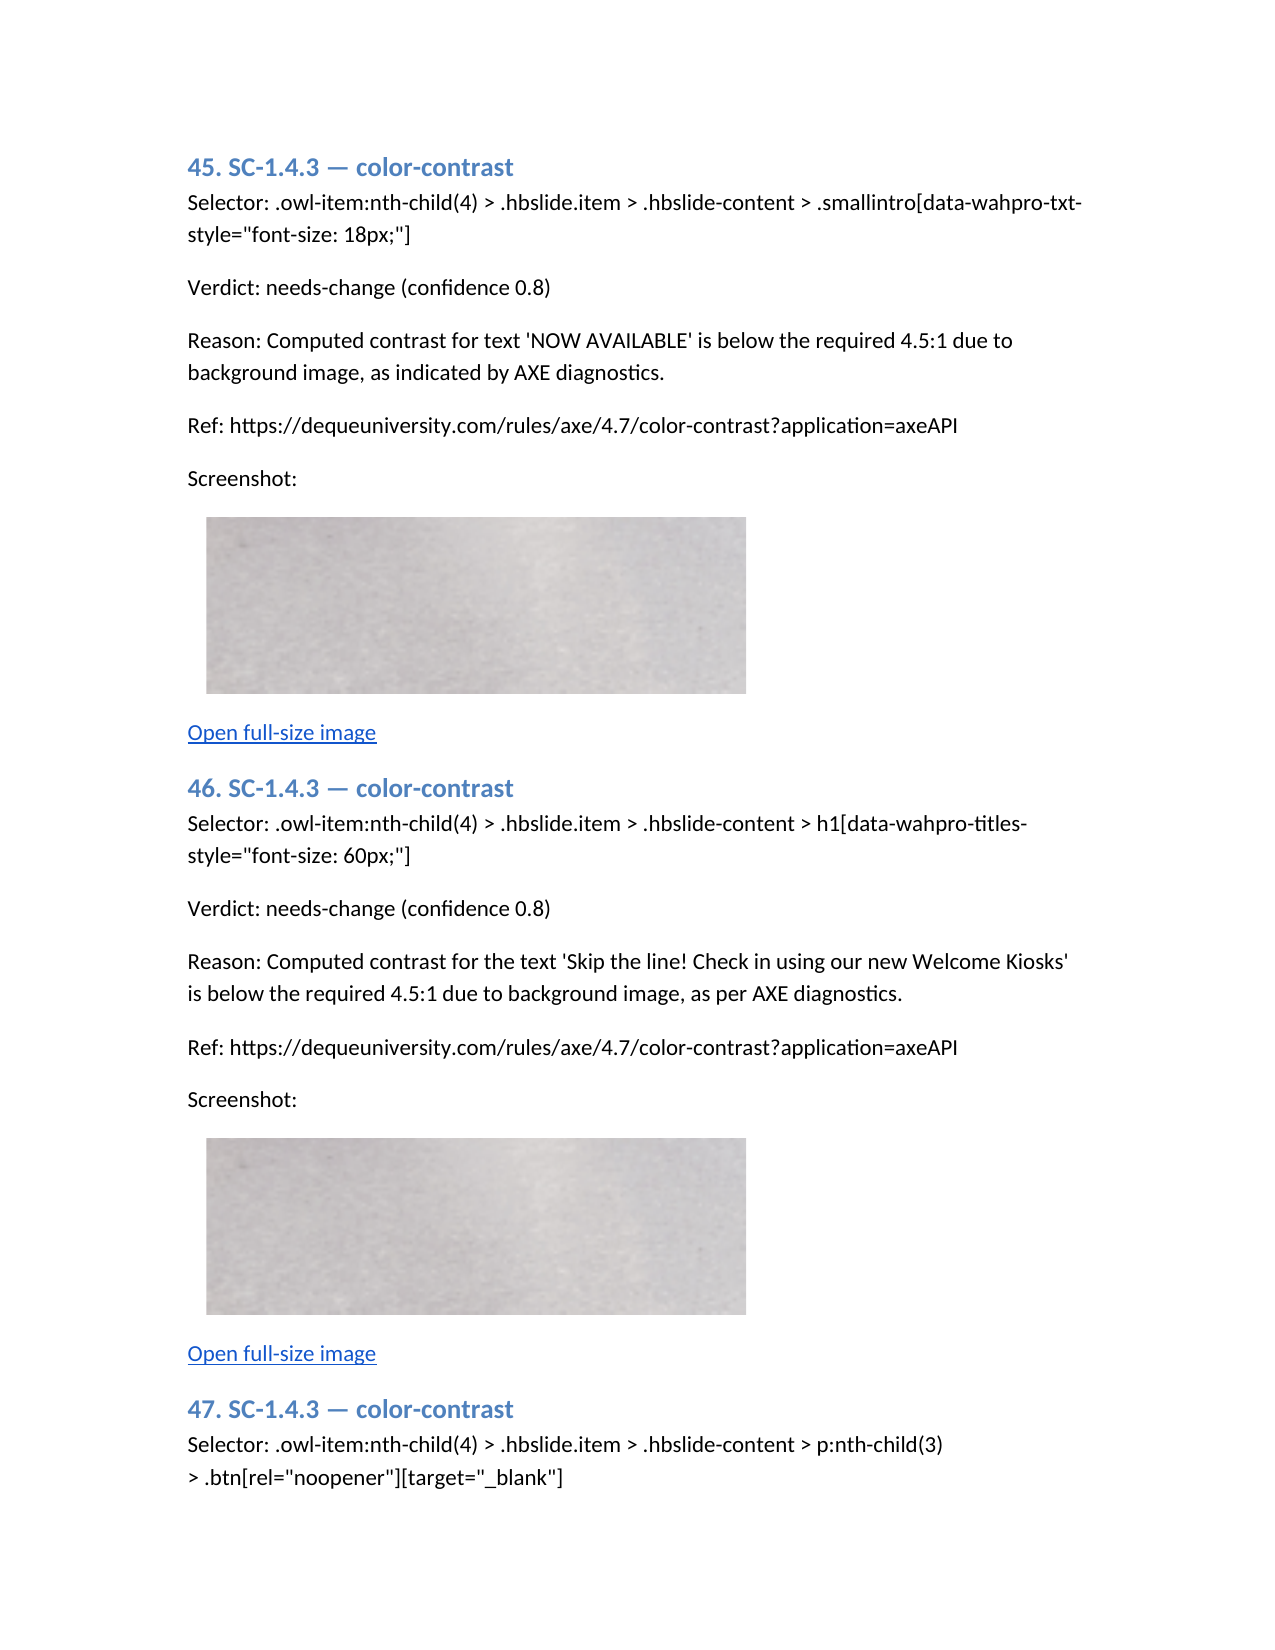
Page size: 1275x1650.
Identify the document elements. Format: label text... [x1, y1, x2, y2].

picture [206, 517, 747, 694]
text Reason: Computed contrast for the text 'Skip the line! Check in using our new Welcome Kiosks' is below the required 4.5:1 due to background image, as per AXE diagnostics. [187, 947, 1087, 1008]
text Screenshot: [187, 464, 1087, 492]
text Selector: .owl-item:nth-child(4) > .hbslide.item > .hbslide-content > h1[data-wahpro-titles-style="font-size: 60px;"] [187, 809, 1087, 869]
text Open full-size image [187, 1339, 1087, 1367]
subtitle 47. SC-1.4.3 — color-contrast [187, 1392, 1087, 1426]
text Selector: .owl-item:nth-child(4) > .hbslide.item > .hbslide-content > .smallintro[data-wahpro-txt-style="font-size: 18px;"] [187, 188, 1087, 248]
text Screenshot: [187, 1086, 1087, 1114]
text Reason: Computed contrast for text 'NOW AVAILABLE' is below the required 4.5:1 due to background image, as indicated by AXE diagnostics. [187, 326, 1087, 386]
text Verdict: needs-change (confidence 0.8) [187, 894, 1087, 922]
text Ref: https://dequeuniversity.com/rules/axe/4.7/color-contrast?application=axeAPI [187, 1033, 1087, 1061]
picture [206, 1138, 747, 1315]
text Selector: .owl-item:nth-child(4) > .hbslide.item > .hbslide-content > p:nth-child(3) > .btn[rel="noopener"][target="_blank"] [187, 1430, 1087, 1491]
subtitle 45. SC-1.4.3 — color-contrast [187, 150, 1087, 183]
subtitle 46. SC-1.4.3 — color-contrast [187, 771, 1087, 804]
text Verdict: needs-change (confidence 0.8) [187, 273, 1087, 301]
text Ref: https://dequeuniversity.com/rules/axe/4.7/color-contrast?application=axeAPI [187, 411, 1087, 439]
text Open full-size image [187, 718, 1087, 746]
